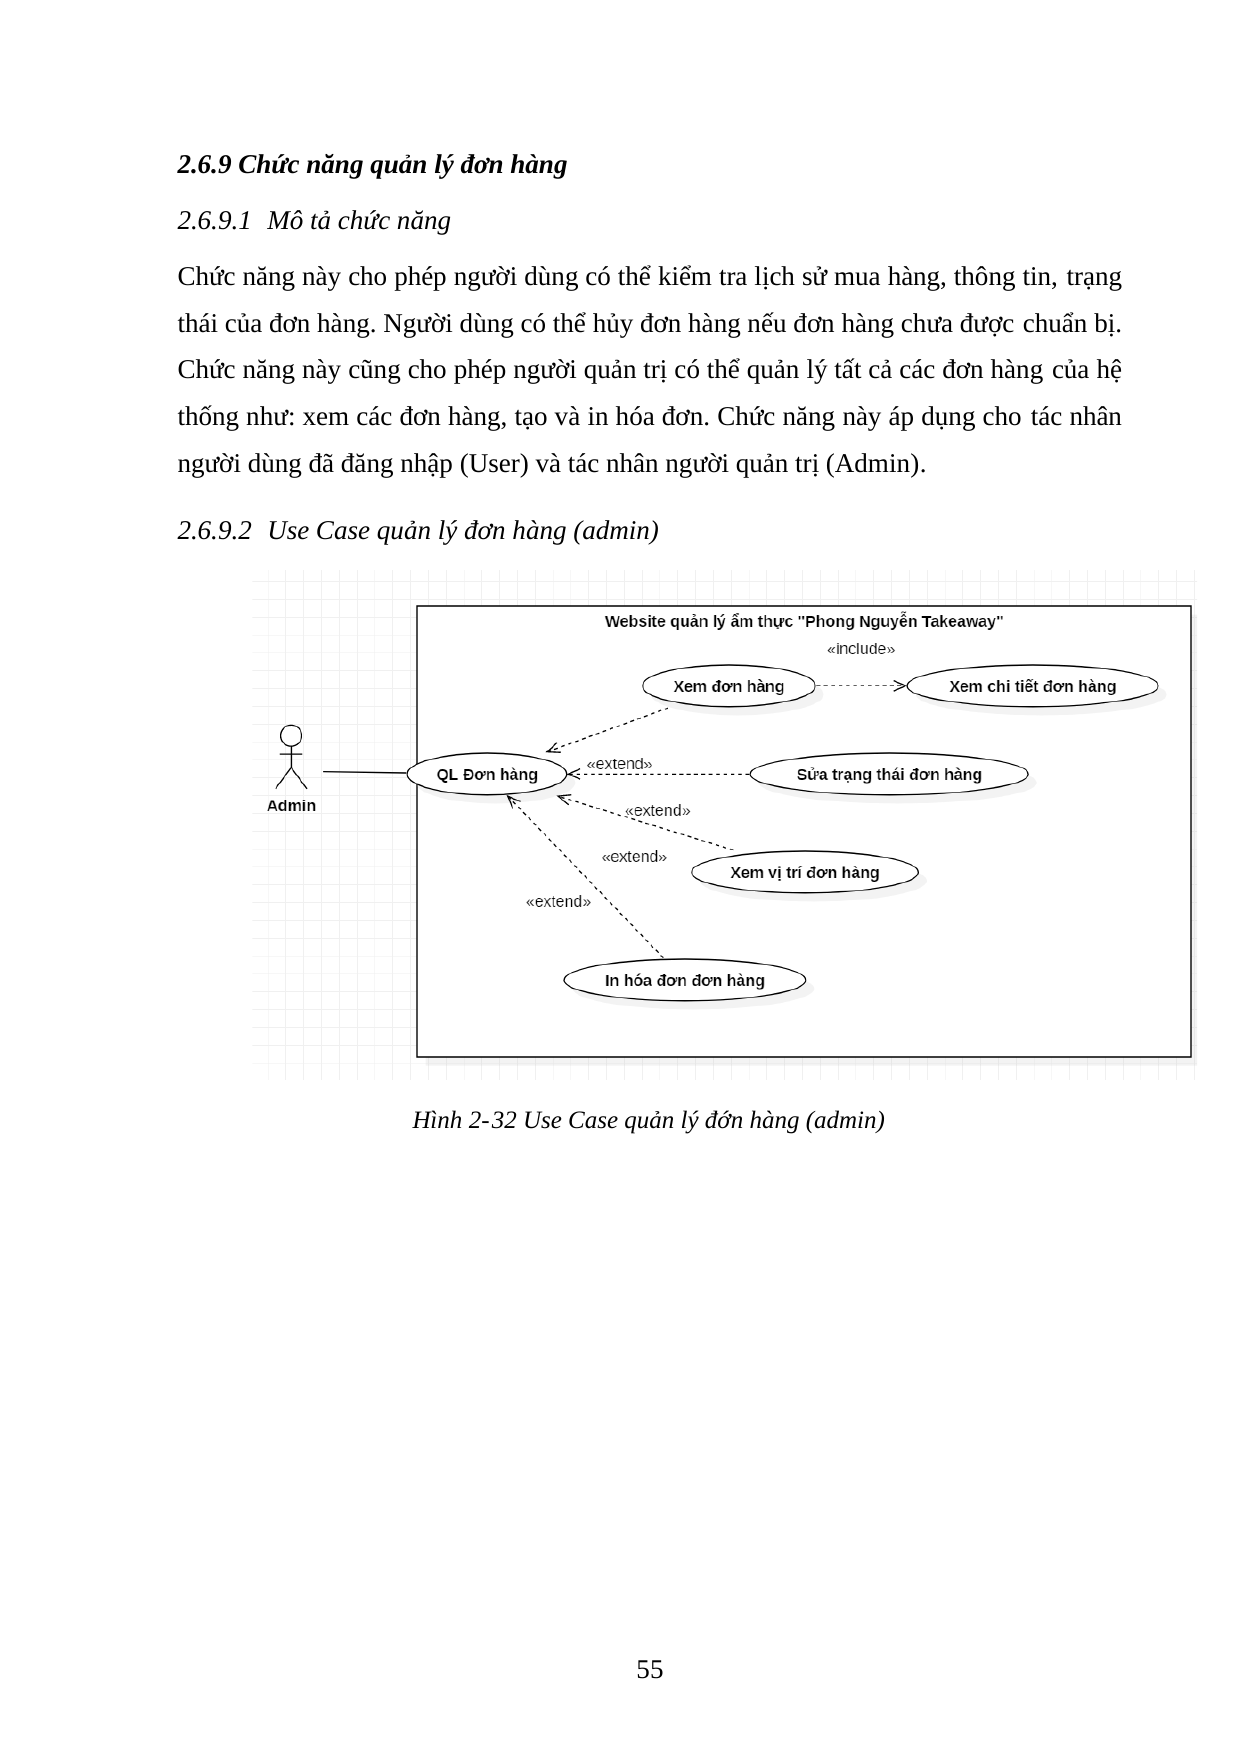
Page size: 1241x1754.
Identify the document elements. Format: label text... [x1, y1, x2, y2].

subtitle Use Case quản lý đơn hàng (admin) [177, 514, 1122, 545]
picture [252, 570, 1198, 1080]
subtitle Chức năng quản lý đơn hàng [177, 148, 1122, 179]
text Chức năng này cho phép người dùng có thể kiểm tra lịch sử mua hàng, thông tin, trạng thái của đơn hàng. Người dùng có thể hủy đơn hàng nếu đơn hàng chưa được chuẩn bị. Chức năng này cũng cho phép người quản trị có thể quản lý tất cả các đơn hàng của hệ thống như: xem các đơn hàng, tạo và in hóa đơn. Chức năng này áp dụng cho tác nhân người dùng đã đăng nhập (User) và tác nhân người quản trị (Admin). [177, 260, 1122, 478]
subtitle Mô tả chức năng [177, 204, 1122, 235]
